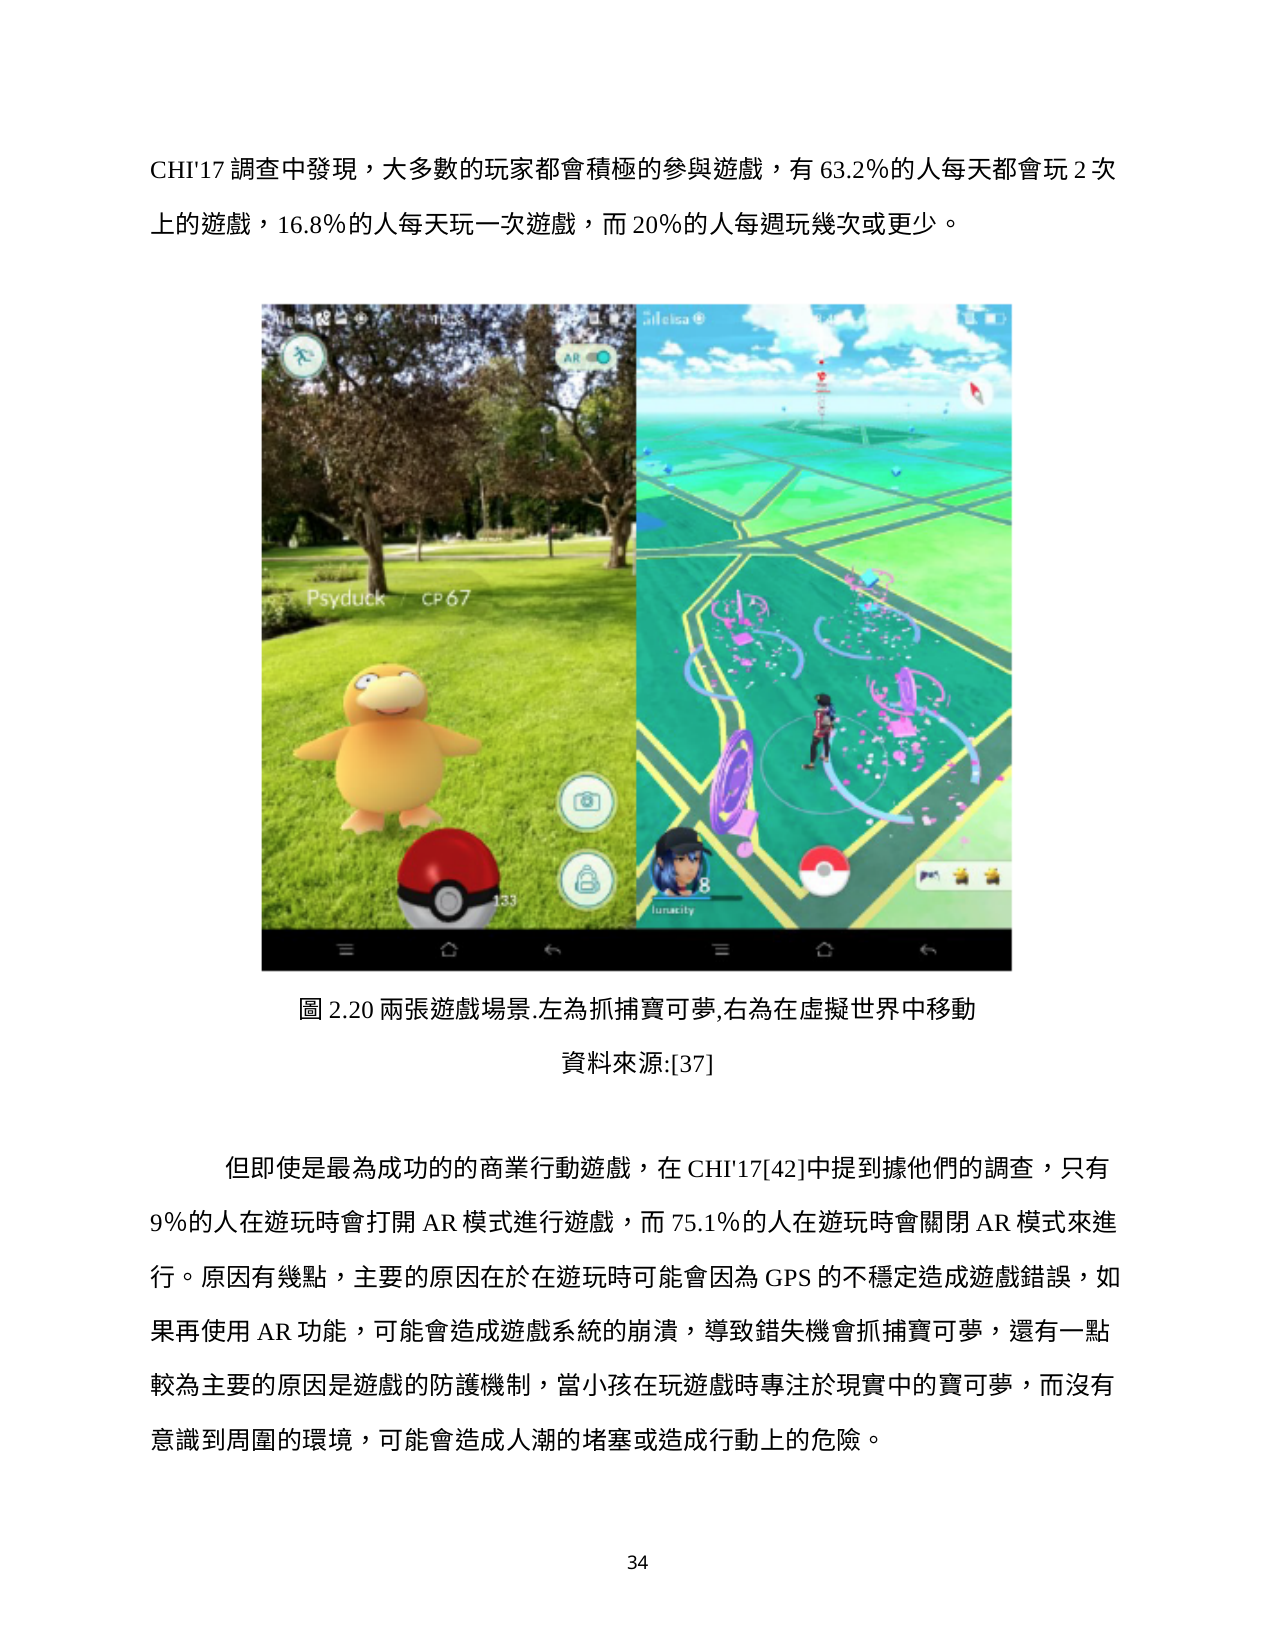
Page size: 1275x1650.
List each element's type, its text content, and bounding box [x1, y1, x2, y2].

text 但即使是最為成功的的商業行動遊戲，在CHI'17[42]中提到據他們的調查，只有9％的人在遊玩時會打開AR模式進行遊戲，而75.1％的人在遊玩時會關閉AR模式來進行。原因有幾點，主要的原因在於在遊玩時可能會因為GPS的不穩定造成遊戲錯誤，如果再使用AR功能，可能會造成遊戲系統的崩潰，導致錯失機會抓捕寶可夢，還有一點較為主要的原因是遊戲的防護機制，當小孩在玩遊戲時專注於現實中的寶可夢，而沒有意識到周圍的環境，可能會造成人潮的堵塞或造成行動上的危險。 [150, 1148, 1125, 1456]
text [150, 150, 1125, 241]
picture [261, 301, 1014, 975]
text 資料來源:[37] [150, 1044, 1125, 1080]
text 圖2.20兩張遊戲場景.左為抓捕寶可夢,右為在虛擬世界中移動 [150, 989, 1125, 1026]
